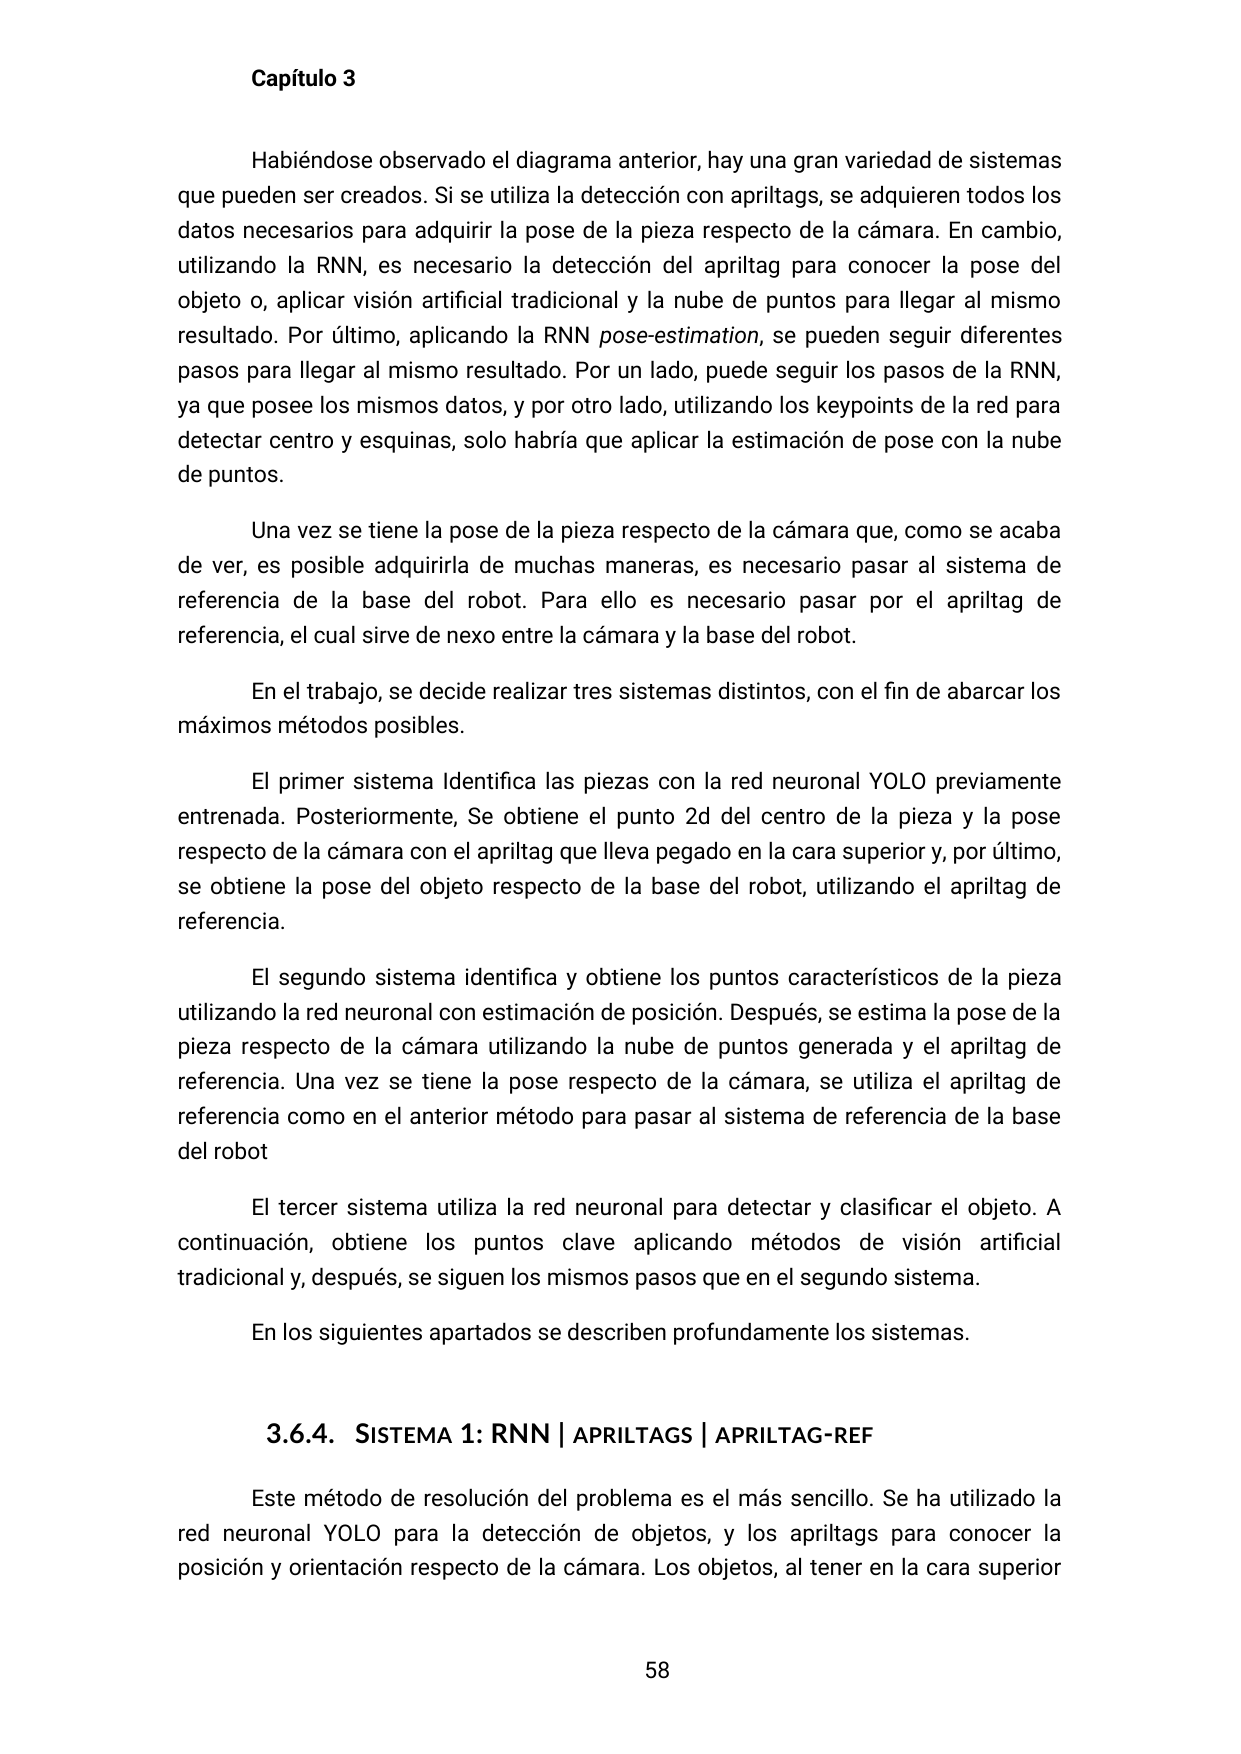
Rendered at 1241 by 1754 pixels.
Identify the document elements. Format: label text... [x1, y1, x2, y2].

text En los siguientes apartados se describen profundamente los sistemas. [177, 1319, 1063, 1346]
text Habiéndose observado el diagrama anterior, hay una gran variedad de sistemas que pueden ser creados. Si se utiliza la detección con apriltags, se adquieren todos los datos necesarios para adquirir la pose de la pieza respecto de la cámara. En cambio, utilizando la RNN, es necesario la detección del apriltag para conocer la pose del objeto o, aplicar visión artificial tradicional y la nube de puntos para llegar al mismo resultado. Por último, aplicando la RNN pose-estimation, se pueden seguir diferentes pasos para llegar al mismo resultado. Por un lado, puede seguir los pasos de la RNN, ya que posee los mismos datos, y por otro lado, utilizando los keypoints de la red para detectar centro y esquinas, solo habría que aplicar la estimación de pose con la nube de puntos. [177, 148, 1063, 488]
text Una vez se tiene la pose de la pieza respecto de la cámara que, como se acaba de ver, es posible adquirirla de muchas maneras, es necesario pasar al sistema de referencia de la base del robot. Para ello es necesario pasar por el apriltag de referencia, el cual sirve de nexo entre la cámara y la base del robot. [177, 517, 1063, 649]
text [177, 1485, 1063, 1581]
subtitle Sistema 1: RNN | apriltags | apriltag-ref [266, 1417, 1063, 1449]
text En el trabajo, se decide realizar tres sistemas distintos, con el fin de abarcar los máximos métodos posibles. [177, 678, 1063, 739]
text El primer sistema Identifica las piezas con la red neuronal YOLO previamente entrenada. Posteriormente, Se obtiene el punto 2d del centro de la pieza y la pose respecto de la cámara con el apriltag que lleva pegado en la cara superior y, por último, se obtiene la pose del objeto respecto de la base del robot, utilizando el apriltag de referencia. [177, 768, 1063, 935]
text El segundo sistema identifica y obtiene los puntos característicos de la pieza utilizando la red neuronal con estimación de posición. Después, se estima la pose de la pieza respecto de la cámara utilizando la nube de puntos generada y el apriltag de referencia. Una vez se tiene la pose respecto de la cámara, se utiliza el apriltag de referencia como en el anterior método para pasar al sistema de referencia de la base del robot [177, 964, 1063, 1165]
text El tercer sistema utiliza la red neuronal para detectar y clasificar el objeto. A continuación, obtiene los puntos clave aplicando métodos de visión artificial tradicional y, después, se siguen los mismos pasos que en el segundo sistema. [177, 1194, 1063, 1291]
